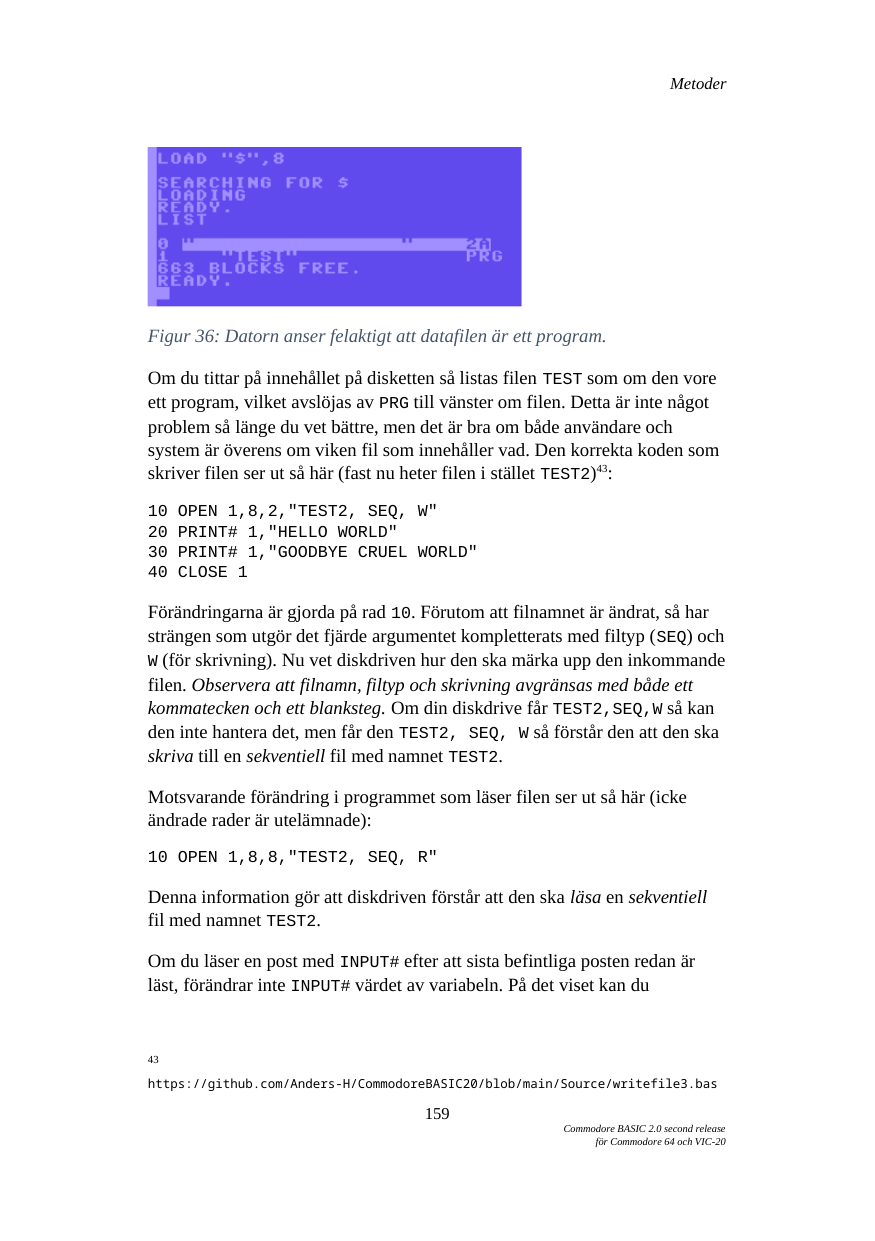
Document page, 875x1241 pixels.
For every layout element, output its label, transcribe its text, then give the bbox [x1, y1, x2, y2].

text Förändringarna är gjorda på rad 10. Förutom att filnamnet är ändrat, så har strängen som utgör det fjärde argumentet kompletterats med filtyp (SEQ) och W (för skrivning). Nu vet diskdriven hur den ska märka upp den inkommande filen. Observera att filnamn, filtyp och skrivning avgränsas med både ett kommatecken och ett blanksteg. Om din diskdrive får TEST2,SEQ,W så kan den inte hantera det, men får den TEST2, SEQ, W så förstår den att den ska skriva till en sekventiell fil med namnet TEST2. [148, 601, 726, 767]
text Om du tittar på innehållet på disketten så listas filen TEST som om den vore ett program, vilket avslöjas av PRG till vänster om filen. Detta är inte något problem så länge du vet bättre, men det är bra om både användare och system är överens om viken fil som innehåller vad. Den korrekta koden som skriver filen ser ut så här (fast nu heter filen i stället TEST2): [148, 367, 726, 484]
text Figur 36: Datorn anser felaktigt att datafilen är ett program. [148, 325, 726, 346]
text 10 OPEN 1,8,2,"TEST2, SEQ, W" 20 PRINT# 1,"HELLO WORLD" 30 PRINT# 1,"GOODBYE CRUEL WORLD" 40 CLOSE 1 [148, 503, 726, 583]
text Motsvarande förändring i programmet som läser filen ser ut så här (icke ändrade rader är utelämnade): [148, 786, 726, 831]
text Denna information gör att diskdriven förstår att den ska läsa en sekventiell fil med namnet TEST2. [148, 886, 726, 932]
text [148, 950, 726, 997]
text 10 OPEN 1,8,8,"TEST2, SEQ, R" [148, 849, 726, 868]
